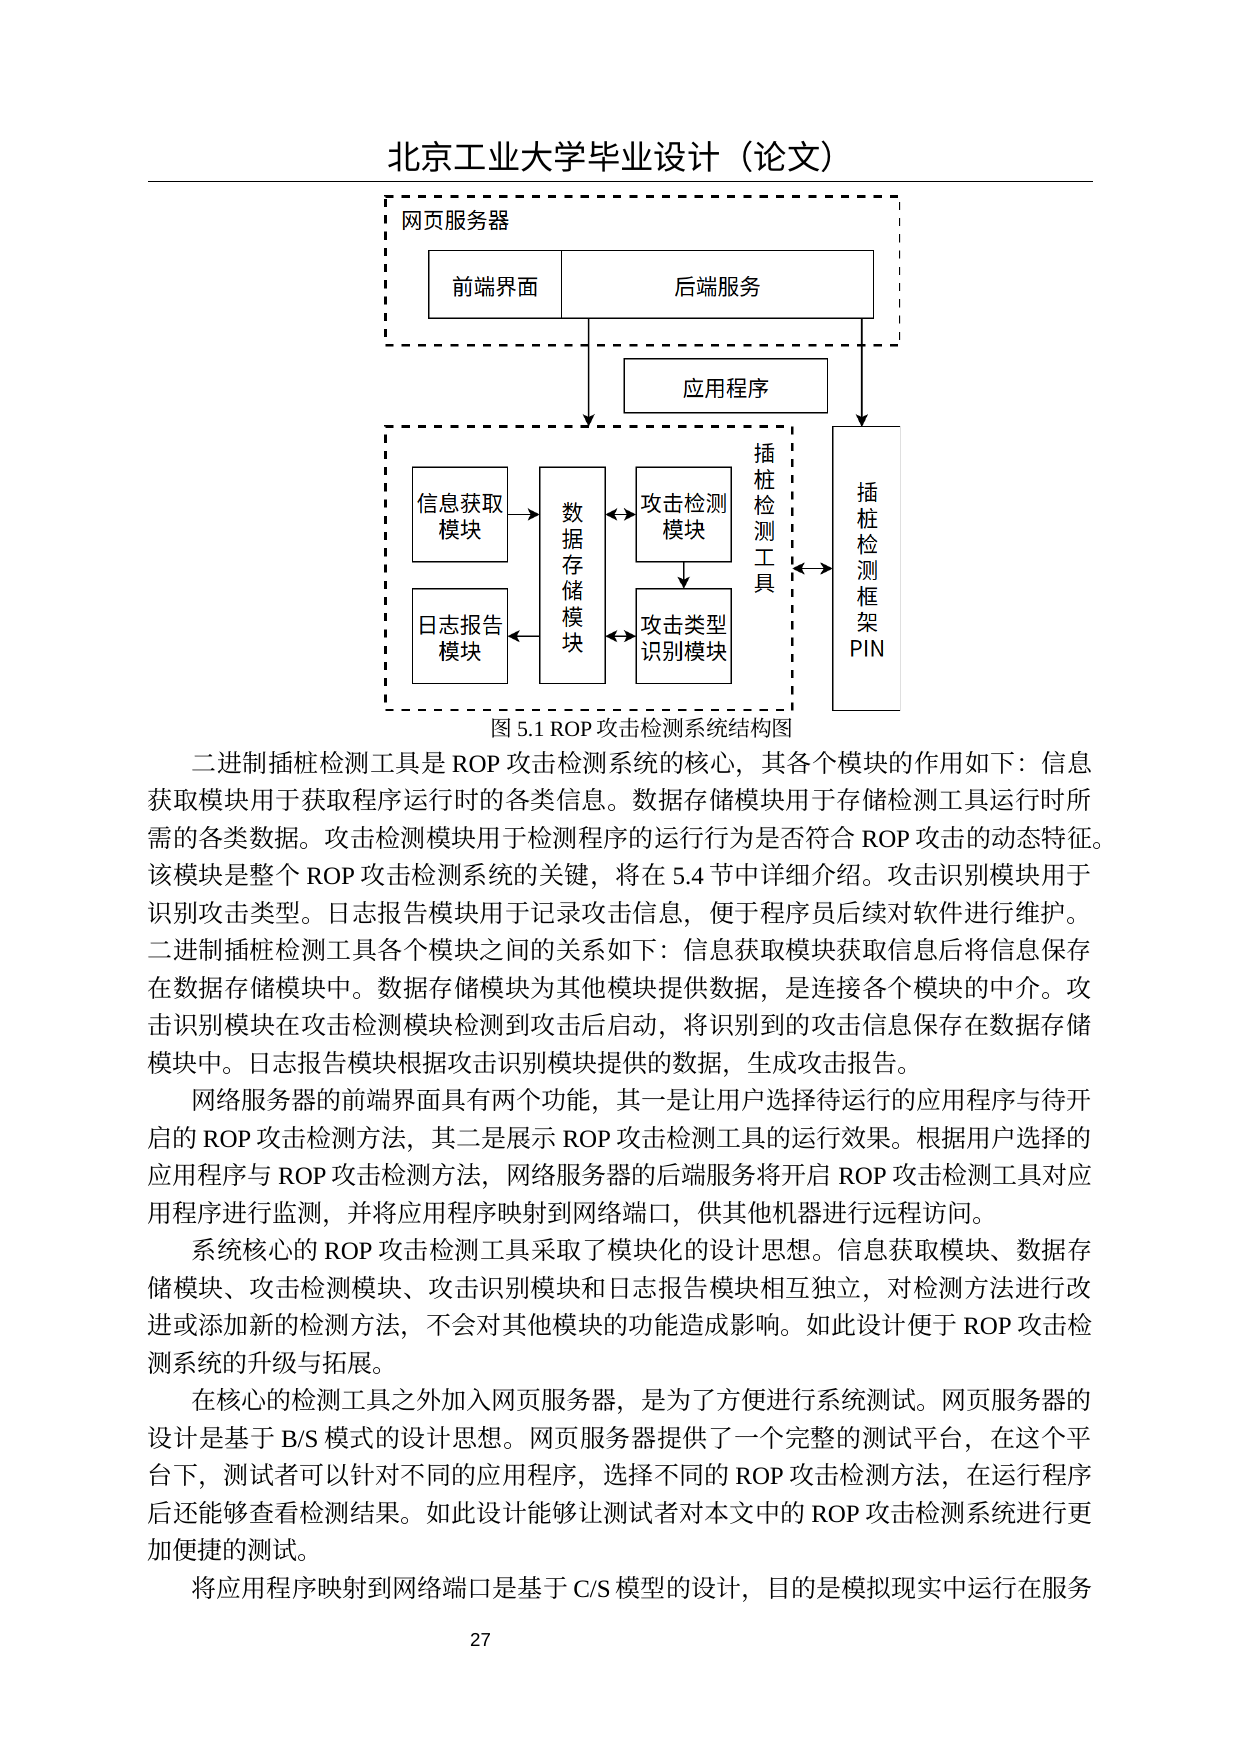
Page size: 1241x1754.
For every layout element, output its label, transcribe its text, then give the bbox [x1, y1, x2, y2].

picture [383, 194, 901, 711]
text 在核心的检测工具之外加入网页服务器，是为了方便进行系统测试。网页服务器的设计是基于B/S模式的设计思想。网页服务器提供了一个完整的测试平台，在这个平台下，测试者可以针对不同的应用程序，选择不同的ROP攻击检测方法，在运行程序后还能够查看检测结果。如此设计能够让测试者对本文中的ROP攻击检测系统进行更加便捷的测试。 [148, 1380, 1093, 1567]
text 图5.1 ROP攻击检测系统结构图 [148, 711, 1093, 742]
text 网络服务器的前端界面具有两个功能，其一是让用户选择待运行的应用程序与待开启的ROP攻击检测方法，其二是展示ROP攻击检测工具的运行效果。根据用户选择的应用程序与ROP攻击检测方法，网络服务器的后端服务将开启ROP攻击检测工具对应用程序进行监测，并将应用程序映射到网络端口，供其他机器进行远程访问。 [148, 1080, 1093, 1230]
text 二进制插桩检测工具是ROP攻击检测系统的核心，其各个模块的作用如下：信息获取模块用于获取程序运行时的各类信息。数据存储模块用于存储检测工具运行时所需的各类数据。攻击检测模块用于检测程序的运行行为是否符合ROP攻击的动态特征。该模块是整个ROP攻击检测系统的关键，将在5.4节中详细介绍。攻击识别模块用于识别攻击类型。日志报告模块用于记录攻击信息，便于程序员后续对软件进行维护。二进制插桩检测工具各个模块之间的关系如下：信息获取模块获取信息后将信息保存在数据存储模块中。数据存储模块为其他模块提供数据，是连接各个模块的中介。攻击识别模块在攻击检测模块检测到攻击后启动，将识别到的攻击信息保存在数据存储模块中。日志报告模块根据攻击识别模块提供的数据，生成攻击报告。 [148, 742, 1093, 1080]
text 系统核心的ROP攻击检测工具采取了模块化的设计思想。信息获取模块、数据存储模块、攻击检测模块、攻击识别模块和日志报告模块相互独立，对检测方法进行改进或添加新的检测方法，不会对其他模块的功能造成影响。如此设计便于ROP攻击检测系统的升级与拓展。 [148, 1230, 1093, 1380]
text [148, 1567, 1093, 1605]
